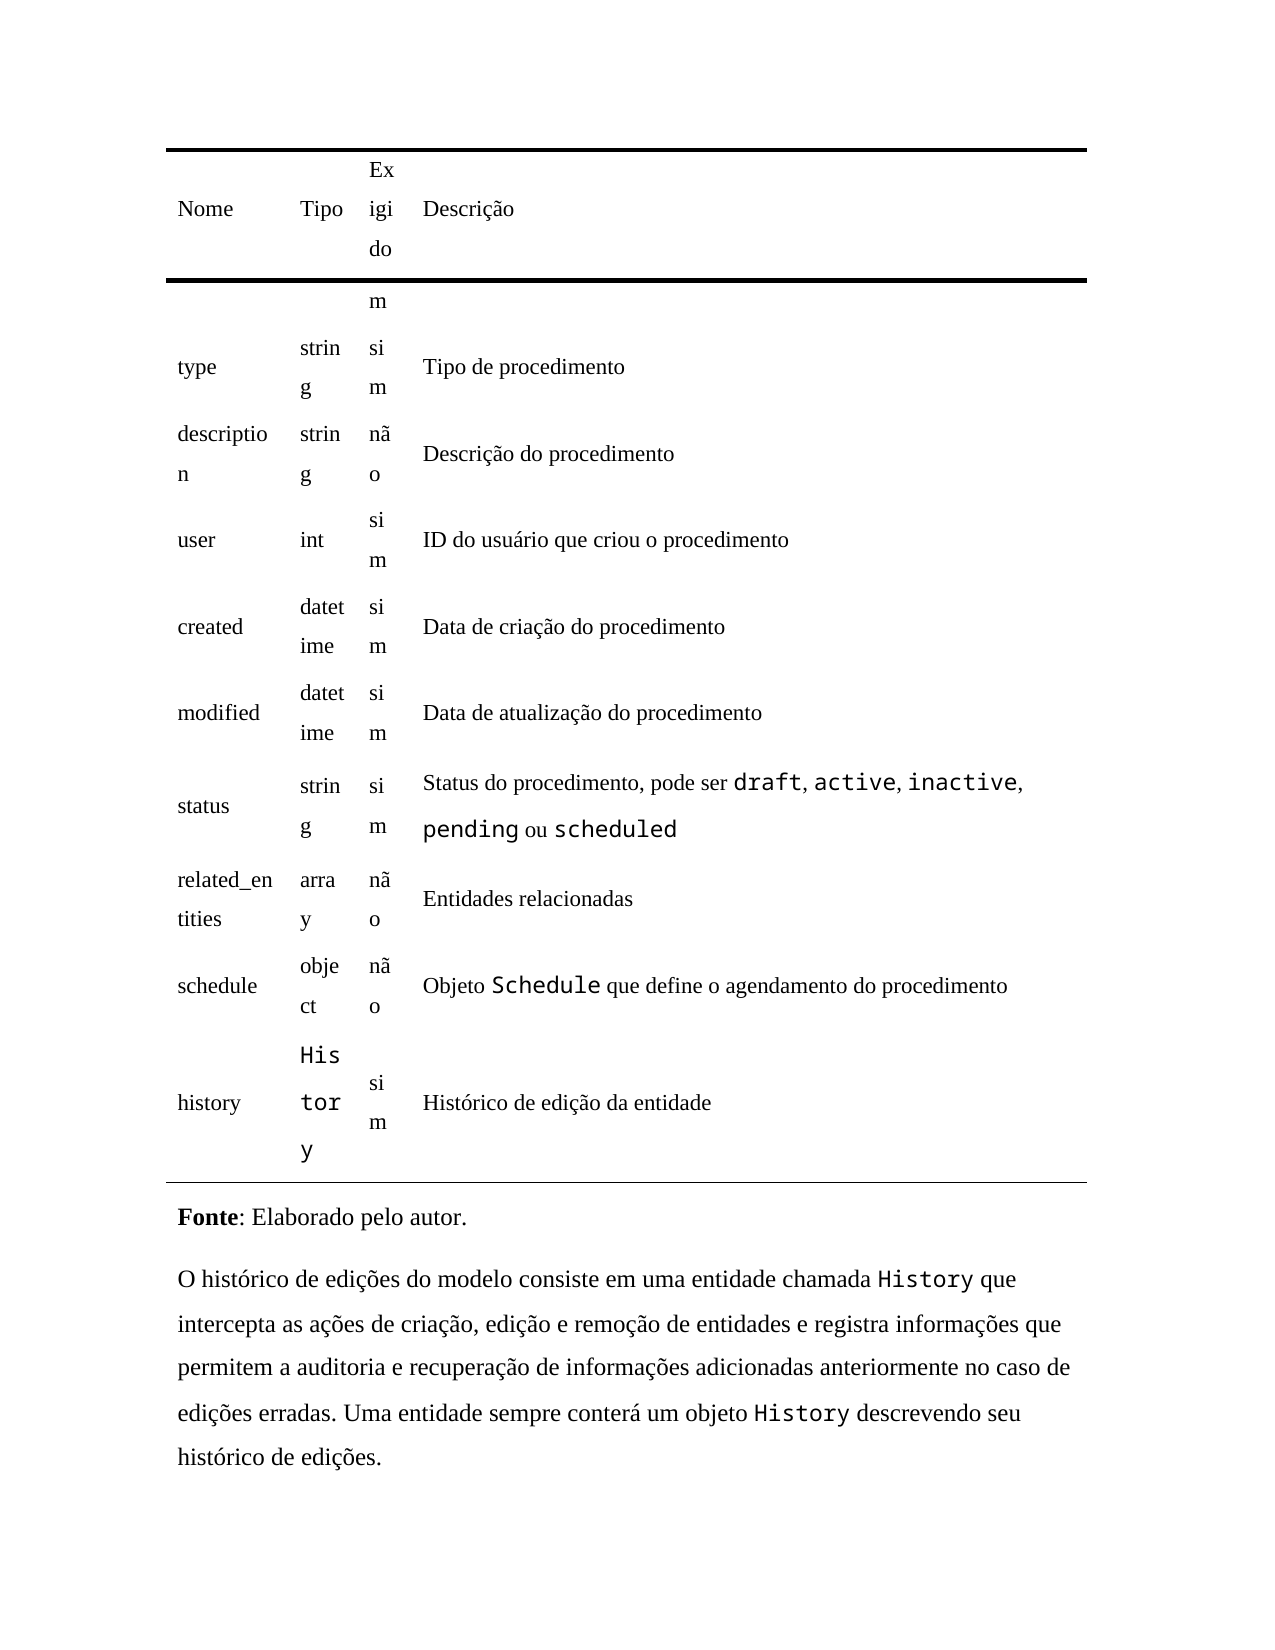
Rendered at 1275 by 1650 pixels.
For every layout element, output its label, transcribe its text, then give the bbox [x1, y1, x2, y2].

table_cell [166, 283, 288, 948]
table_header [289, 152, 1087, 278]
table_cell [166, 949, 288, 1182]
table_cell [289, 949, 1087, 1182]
text O histórico de edições do modelo consiste em uma entidade chamada History que intercepta as ações de criação, edição e remoção de entidades e registra informações que permitem a auditoria e recuperação de informações adicionadas anteriormente no caso de edições erradas. Uma entidade sempre conterá um objeto History descrevendo seu histórico de edições. [177, 1263, 1098, 1471]
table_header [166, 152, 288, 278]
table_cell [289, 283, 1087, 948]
text Fonte: Elaborado pelo autor. [177, 1202, 1098, 1230]
